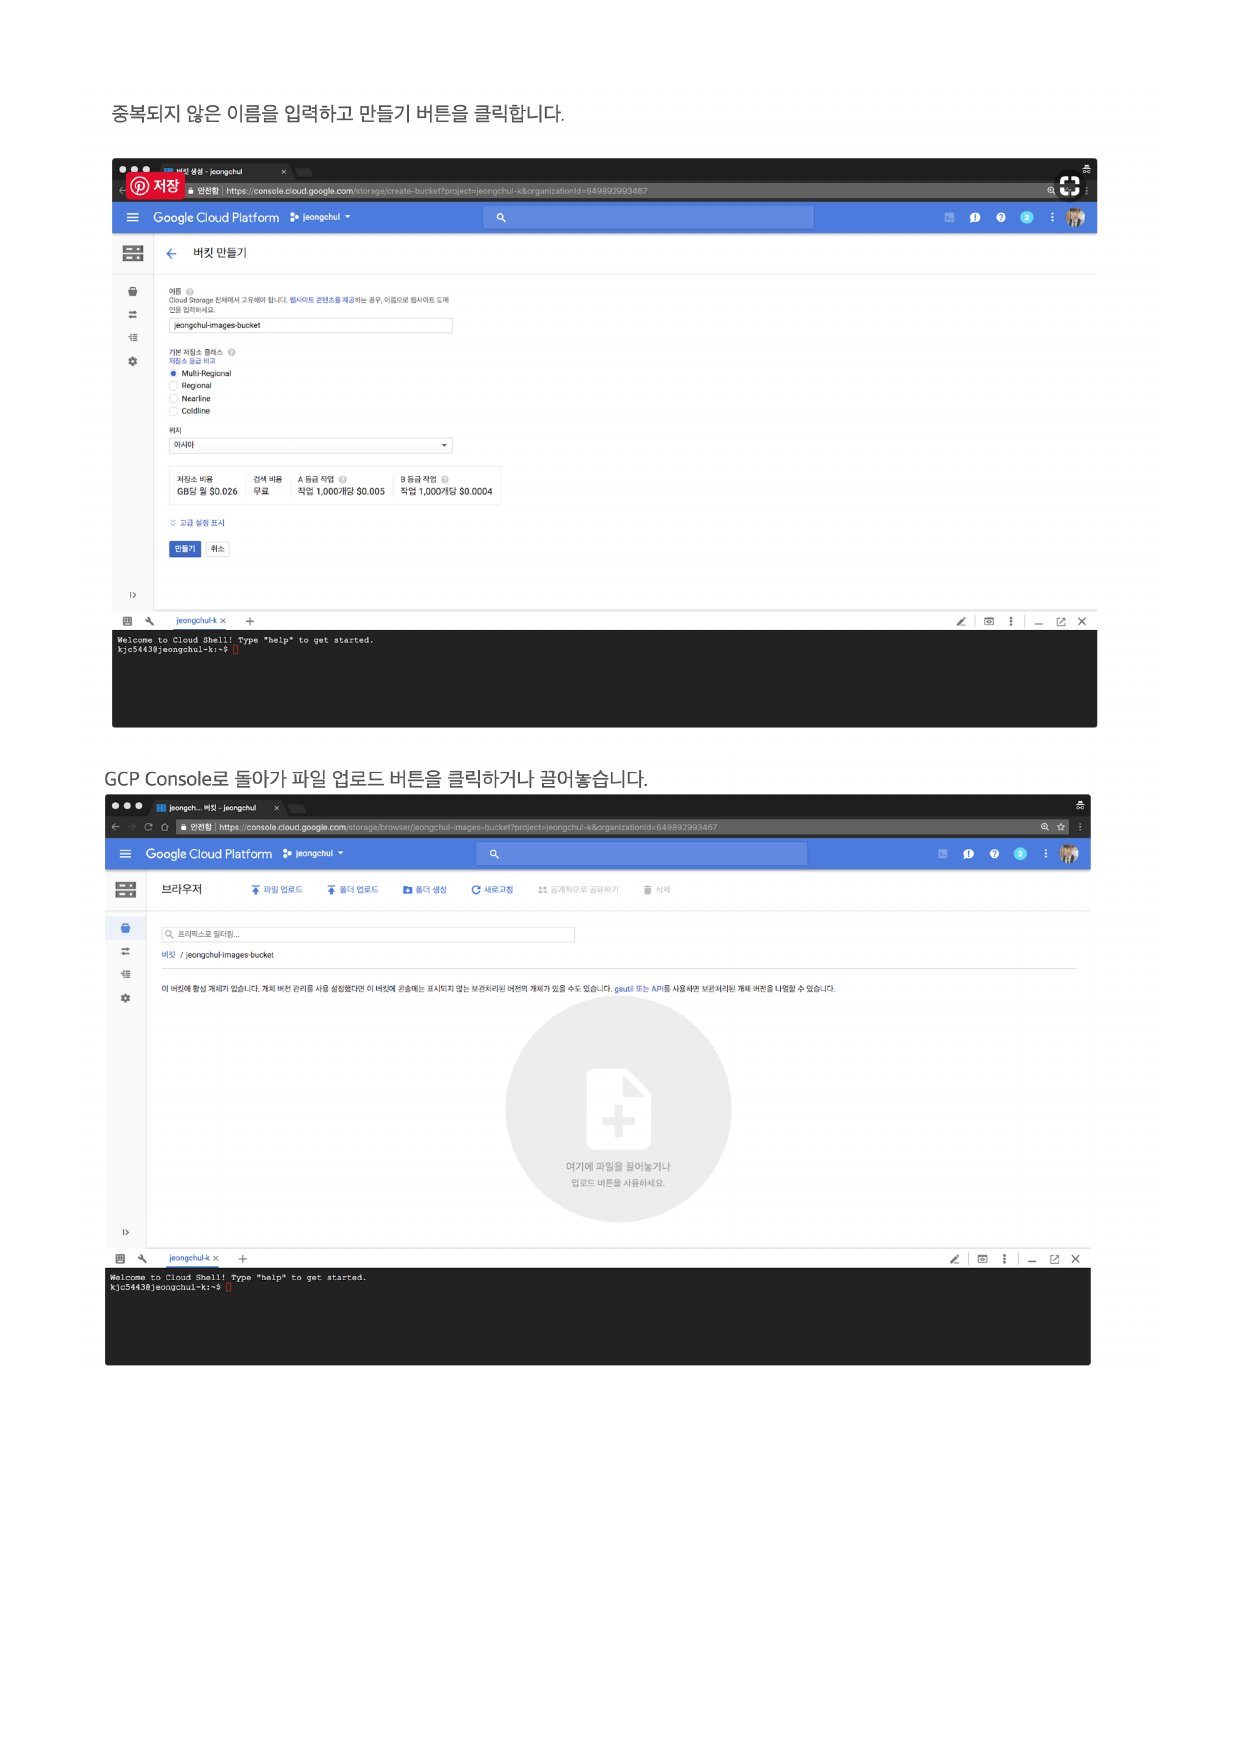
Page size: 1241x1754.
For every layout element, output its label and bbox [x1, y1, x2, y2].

picture [75, 75, 1165, 1373]
